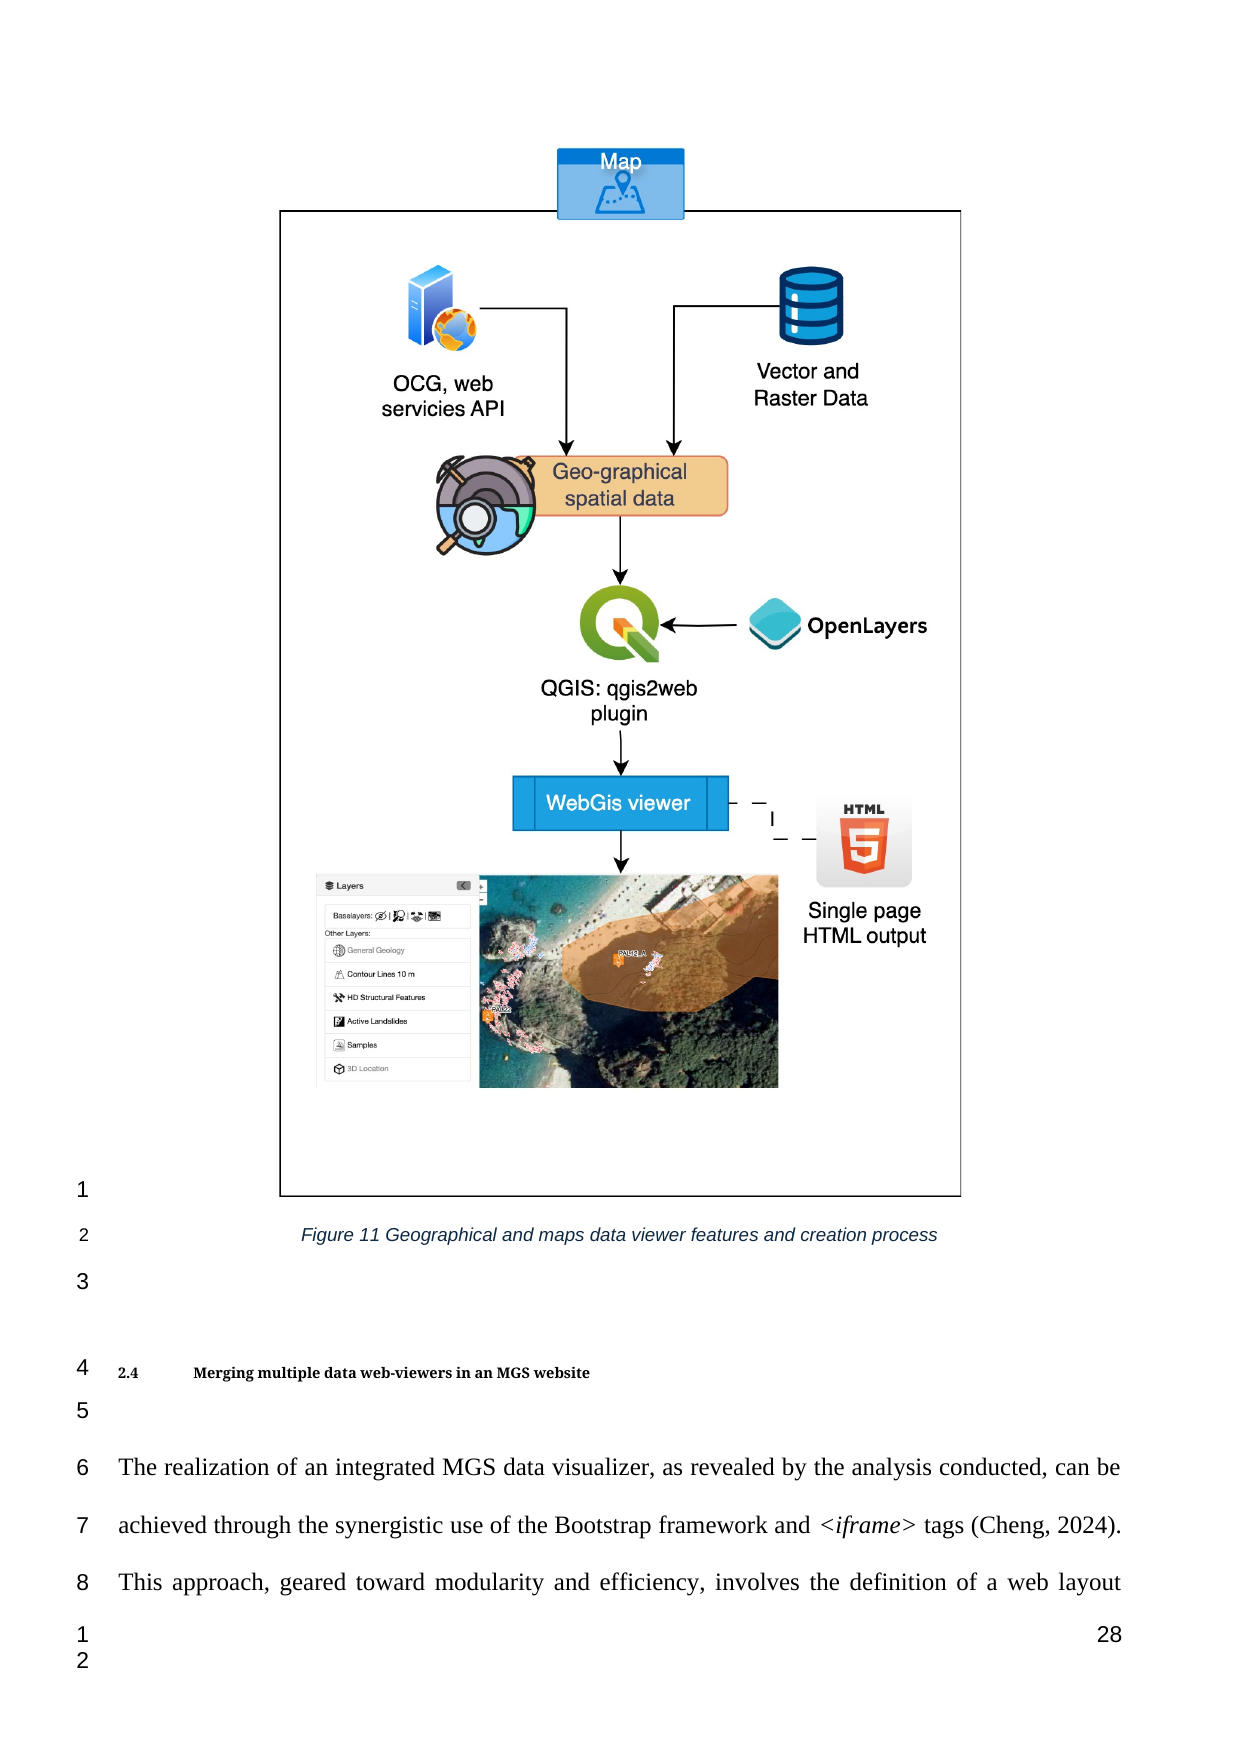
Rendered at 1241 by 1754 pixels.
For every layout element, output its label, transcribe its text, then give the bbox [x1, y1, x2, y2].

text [118, 1452, 1122, 1596]
picture [279, 147, 962, 1197]
subtitle Merging multiple data web-viewers in an MGS website [118, 1348, 1122, 1382]
